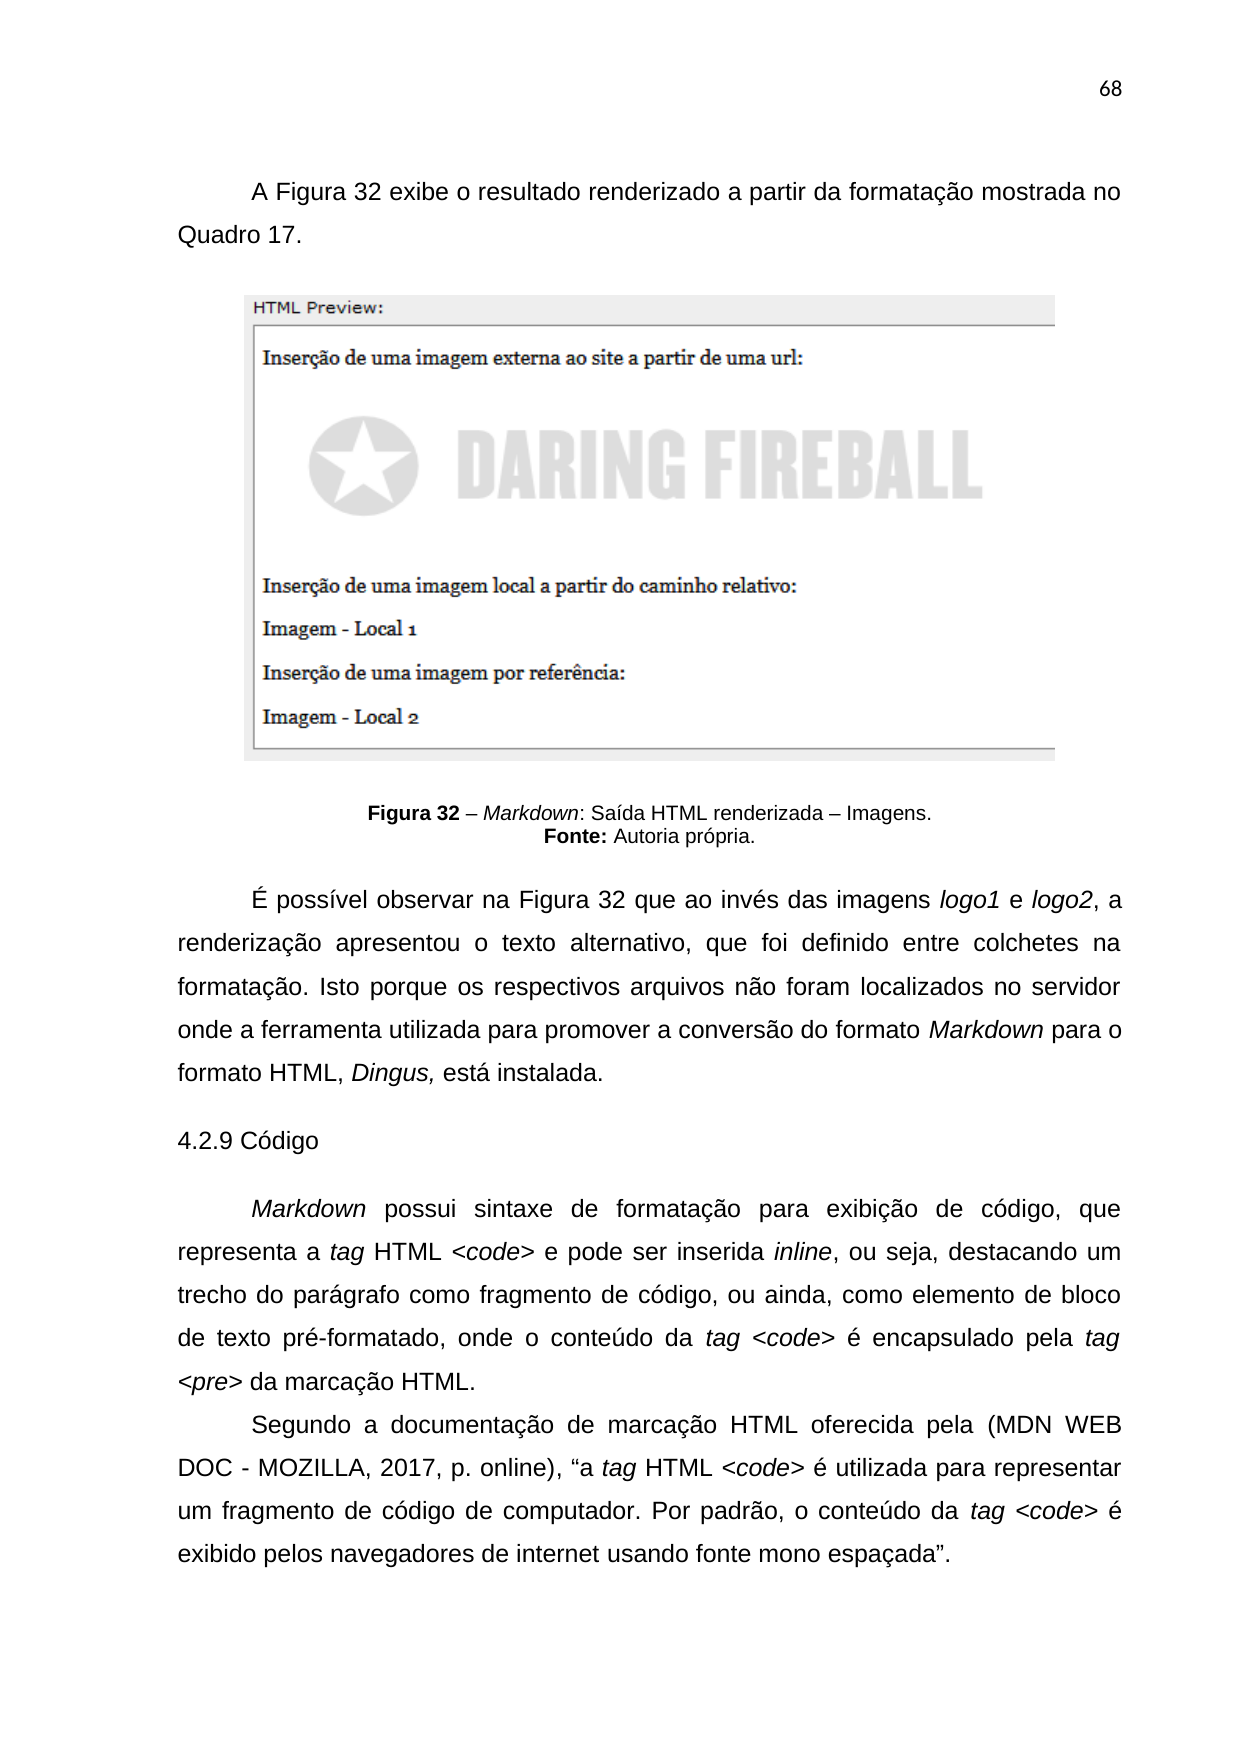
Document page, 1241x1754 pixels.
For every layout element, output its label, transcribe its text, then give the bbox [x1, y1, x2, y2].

text A Figura 32 exibe o resultado renderizado a partir da formatação mostrada no Quadro 17. [177, 177, 1122, 249]
text Segundo a documentação de marcação HTML oferecida pela , “a tag HTML <code> é utilizada para representar um fragmento de código de computador. Por padrão, o conteúdo da tag <code> é exibido pelos navegadores de internet usando fonte mono espaçada”. [177, 1410, 1122, 1568]
text Código [177, 1126, 1122, 1155]
text Markdown possui sintaxe de formatação para exibição de código, que representa a tag HTML <code> e pode ser inserida inline, ou seja, destacando um trecho do parágrafo como fragmento de código, ou ainda, como elemento de bloco de texto pré-formatado, onde o conteúdo da tag <code> é encapsulado pela tag <pre> da marcação HTML. [177, 1194, 1122, 1395]
text É possível observar na Figura 32 que ao invés das imagens logo1 e logo2, a renderização apresentou o texto alternativo, que foi definido entre colchetes na formatação. Isto porque os respectivos arquivos não foram localizados no servidor onde a ferramenta utilizada para promover a conversão do formato Markdown para o formato HTML, Dingus, está instalada. [177, 885, 1122, 1087]
text Fonte: Autoria própria. [177, 824, 1122, 848]
picture [244, 295, 1055, 761]
